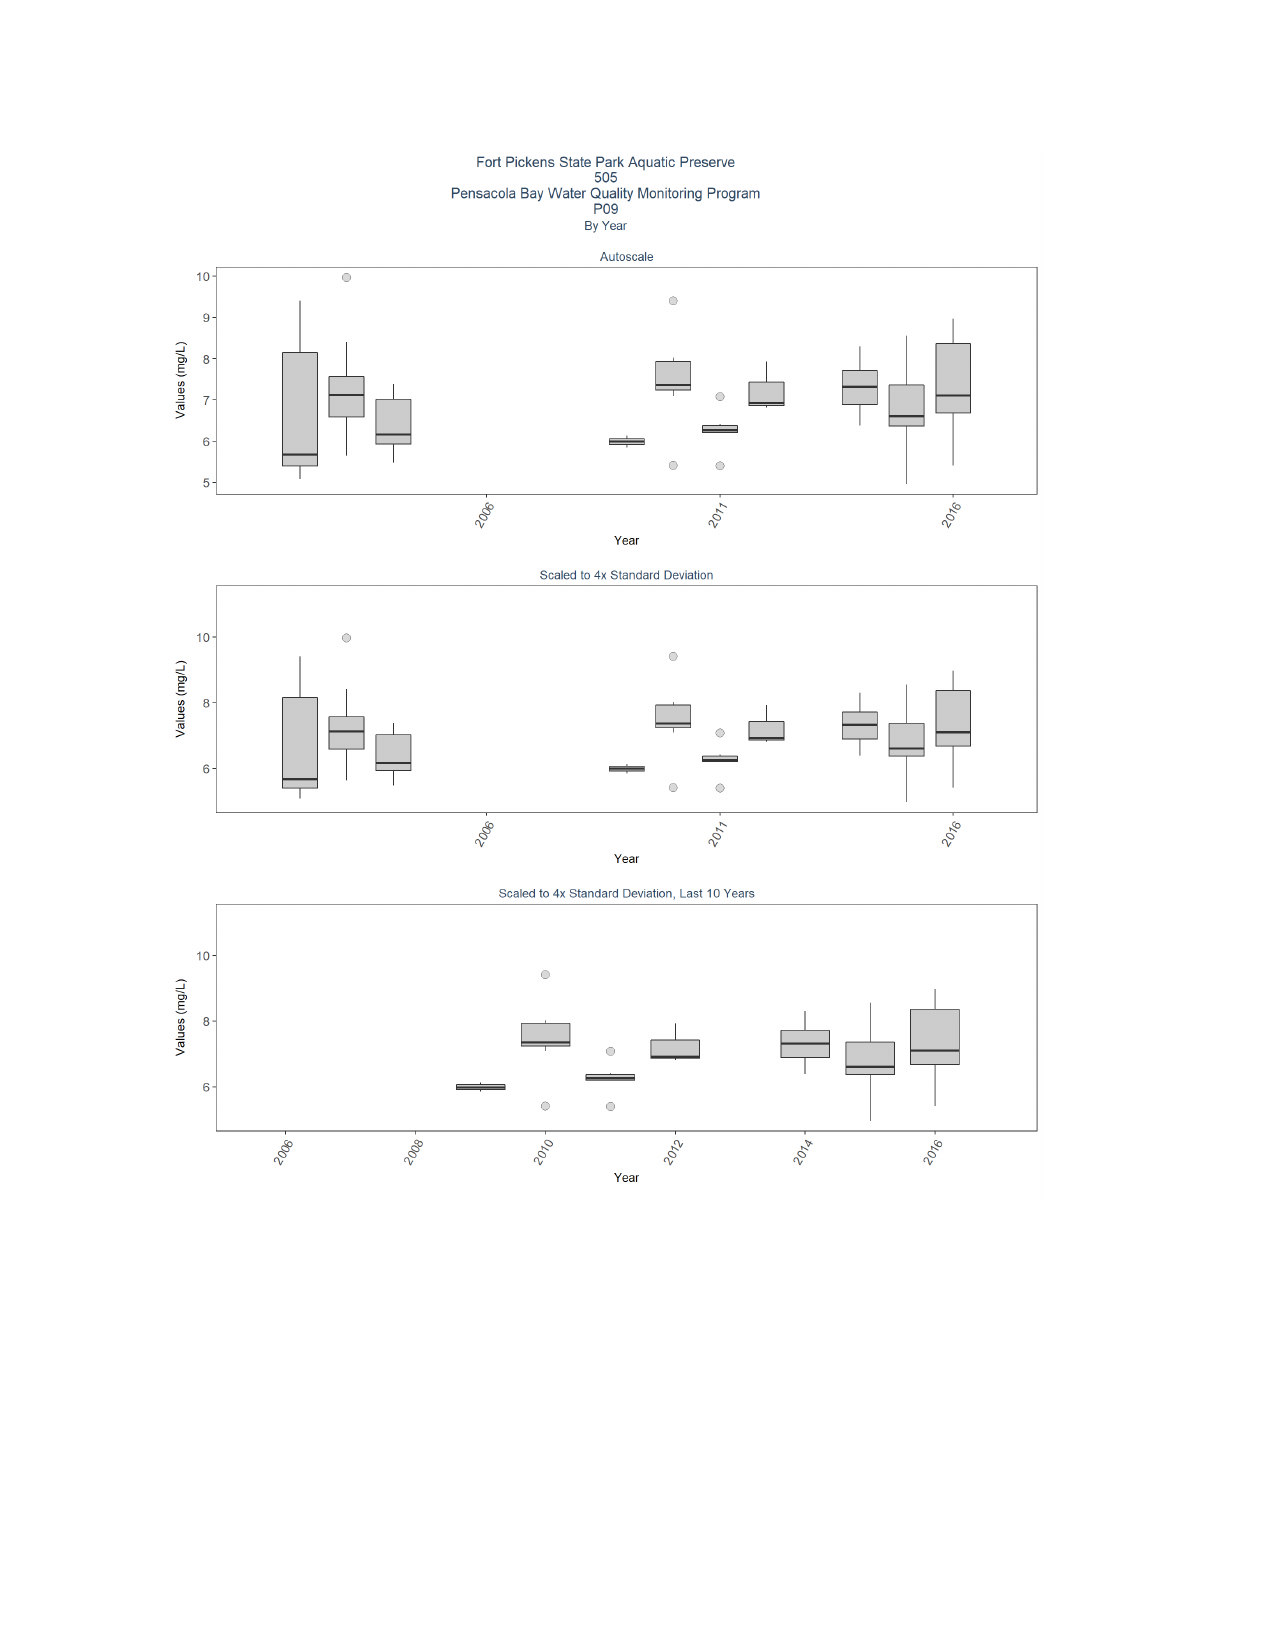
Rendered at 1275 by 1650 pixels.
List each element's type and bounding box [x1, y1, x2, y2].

picture [168, 150, 1044, 1200]
